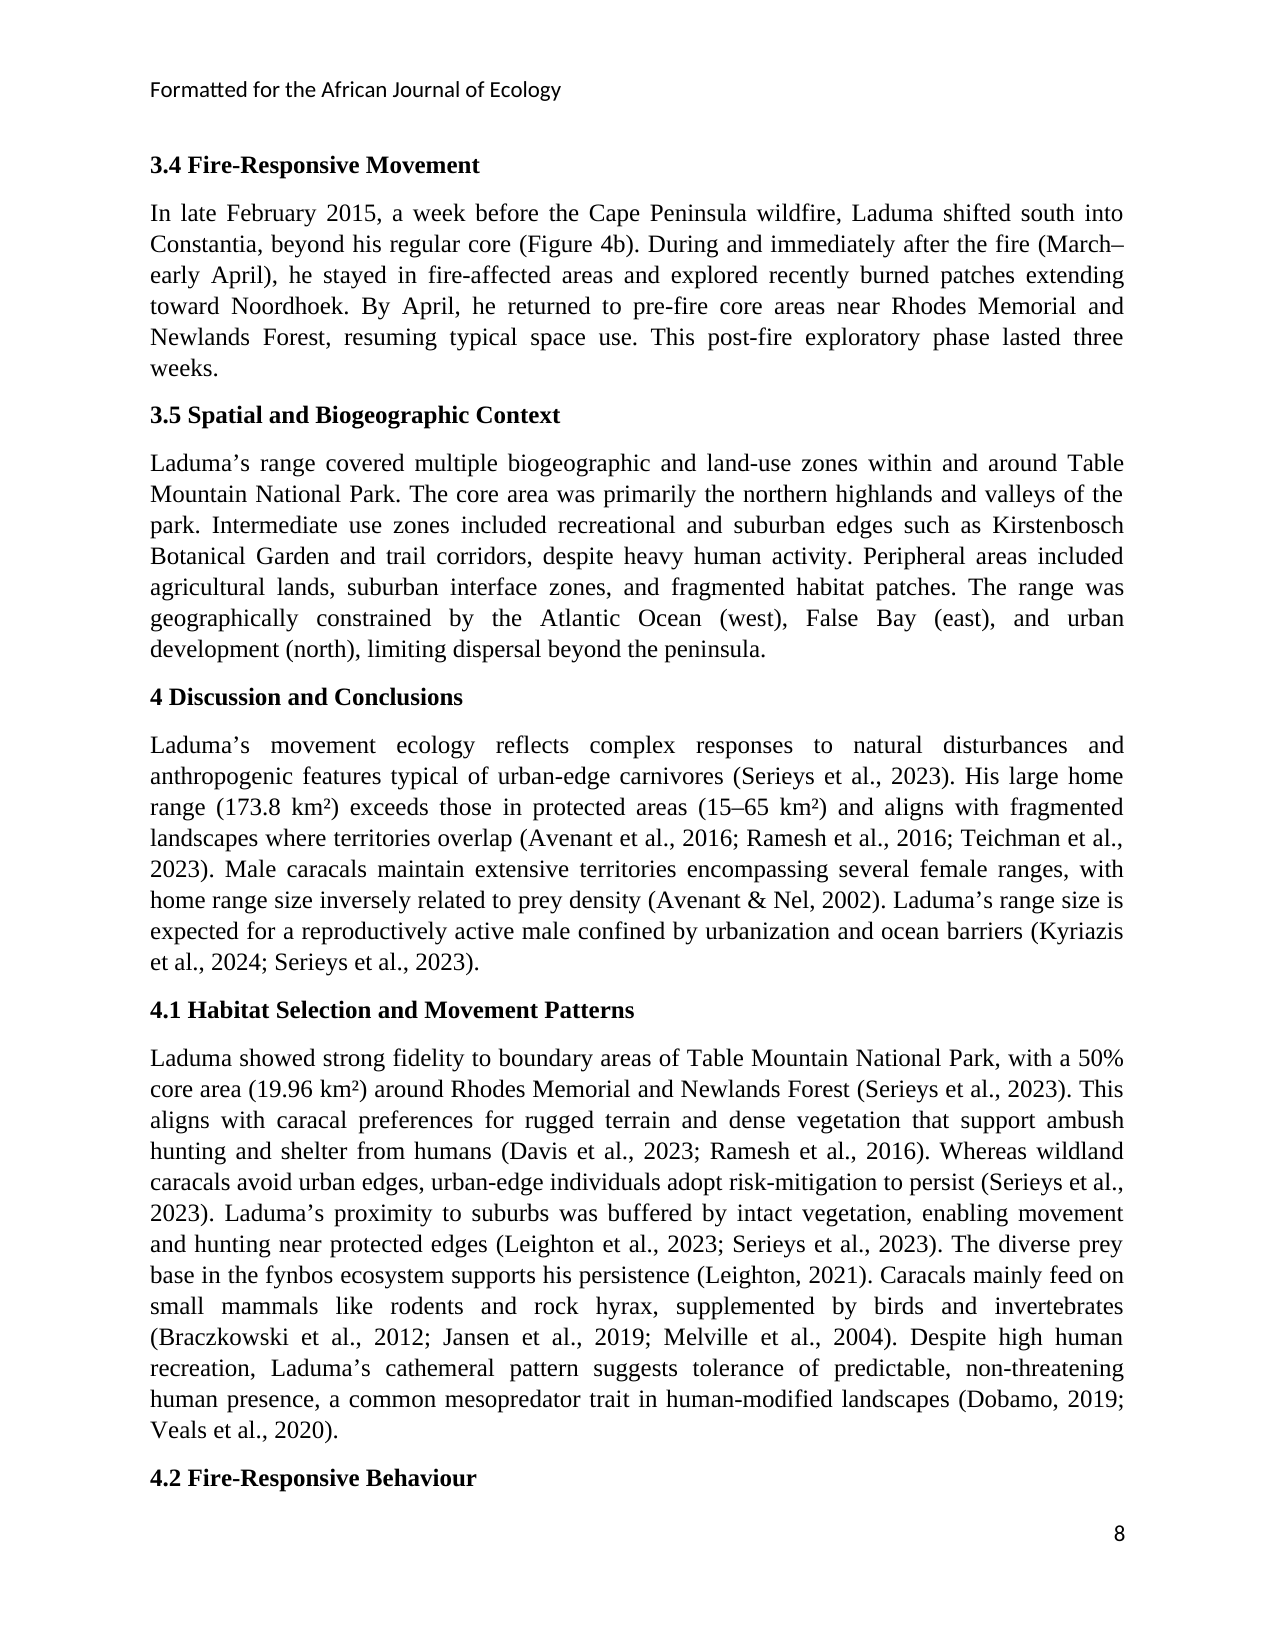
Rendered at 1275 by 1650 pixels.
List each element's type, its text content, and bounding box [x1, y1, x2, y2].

text 4.2 Fire-Responsive Behaviour [150, 1463, 1125, 1492]
text Laduma showed strong fidelity to boundary areas of Table Mountain National Park, with a 50% core area (19.96 km²) around Rhodes Memorial and Newlands Forest (Serieys et al., 2023). This aligns with caracal preferences for rugged terrain and dense vegetation that support ambush hunting and shelter from humans (Davis et al., 2023; Ramesh et al., 2016). Whereas wildland caracals avoid urban edges, urban-edge individuals adopt risk-mitigation to persist (Serieys et al., 2023). Laduma’s proximity to suburbs was buffered by intact vegetation, enabling movement and hunting near protected edges (Leighton et al., 2023; Serieys et al., 2023). The diverse prey base in the fynbos ecosystem supports his persistence (Leighton, 2021). Caracals mainly feed on small mammals like rodents and rock hyrax, supplemented by birds and invertebrates (Braczkowski et al., 2012; Jansen et al., 2019; Melville et al., 2004). Despite high human recreation, Laduma’s cathemeral pattern suggests tolerance of predictable, non-threatening human presence, a common mesopredator trait in human-modified landscapes (Dobamo, 2019; Veals et al., 2020). [150, 1043, 1125, 1444]
text 3.4 Fire-Responsive Movement [150, 150, 1125, 179]
text 3.5 Spatial and Biogeographic Context [150, 401, 1125, 429]
text Laduma’s range covered multiple biogeographic and land-use zones within and around Table Mountain National Park. The core area was primarily the northern highlands and valleys of the park. Intermediate use zones included recreational and suburban edges such as Kirstenbosch Botanical Garden and trail corridors, despite heavy human activity. Peripheral areas included agricultural lands, suburban interface zones, and fragmented habitat patches. The range was geographically constrained by the Atlantic Ocean (west), False Bay (east), and urban development (north), limiting dispersal beyond the peninsula. [150, 448, 1125, 663]
text In late February 2015, a week before the Cape Peninsula wildfire, Laduma shifted south into Constantia, beyond his regular core (Figure 4b). During and immediately after the fire (March–early April), he stayed in fire-affected areas and explored recently burned patches extending toward Noordhoek. By April, he returned to pre-fire core areas near Rhodes Memorial and Newlands Forest, resuming typical space use. This post-fire exploratory phase lasted three weeks. [150, 198, 1125, 382]
text 4 Discussion and Conclusions [150, 682, 1125, 711]
text 4.1 Habitat Selection and Movement Patterns [150, 995, 1125, 1024]
text Laduma’s movement ecology reflects complex responses to natural disturbances and anthropogenic features typical of urban-edge carnivores (Serieys et al., 2023). His large home range (173.8 km²) exceeds those in protected areas (15–65 km²) and aligns with fragmented landscapes where territories overlap (Avenant et al., 2016; Ramesh et al., 2016; Teichman et al., 2023). Male caracals maintain extensive territories encompassing several female ranges, with home range size inversely related to prey density (Avenant & Nel, 2002). Laduma’s range size is expected for a reproductively active male confined by urbanization and ocean barriers (Kyriazis et al., 2024; Serieys et al., 2023). [150, 730, 1125, 976]
